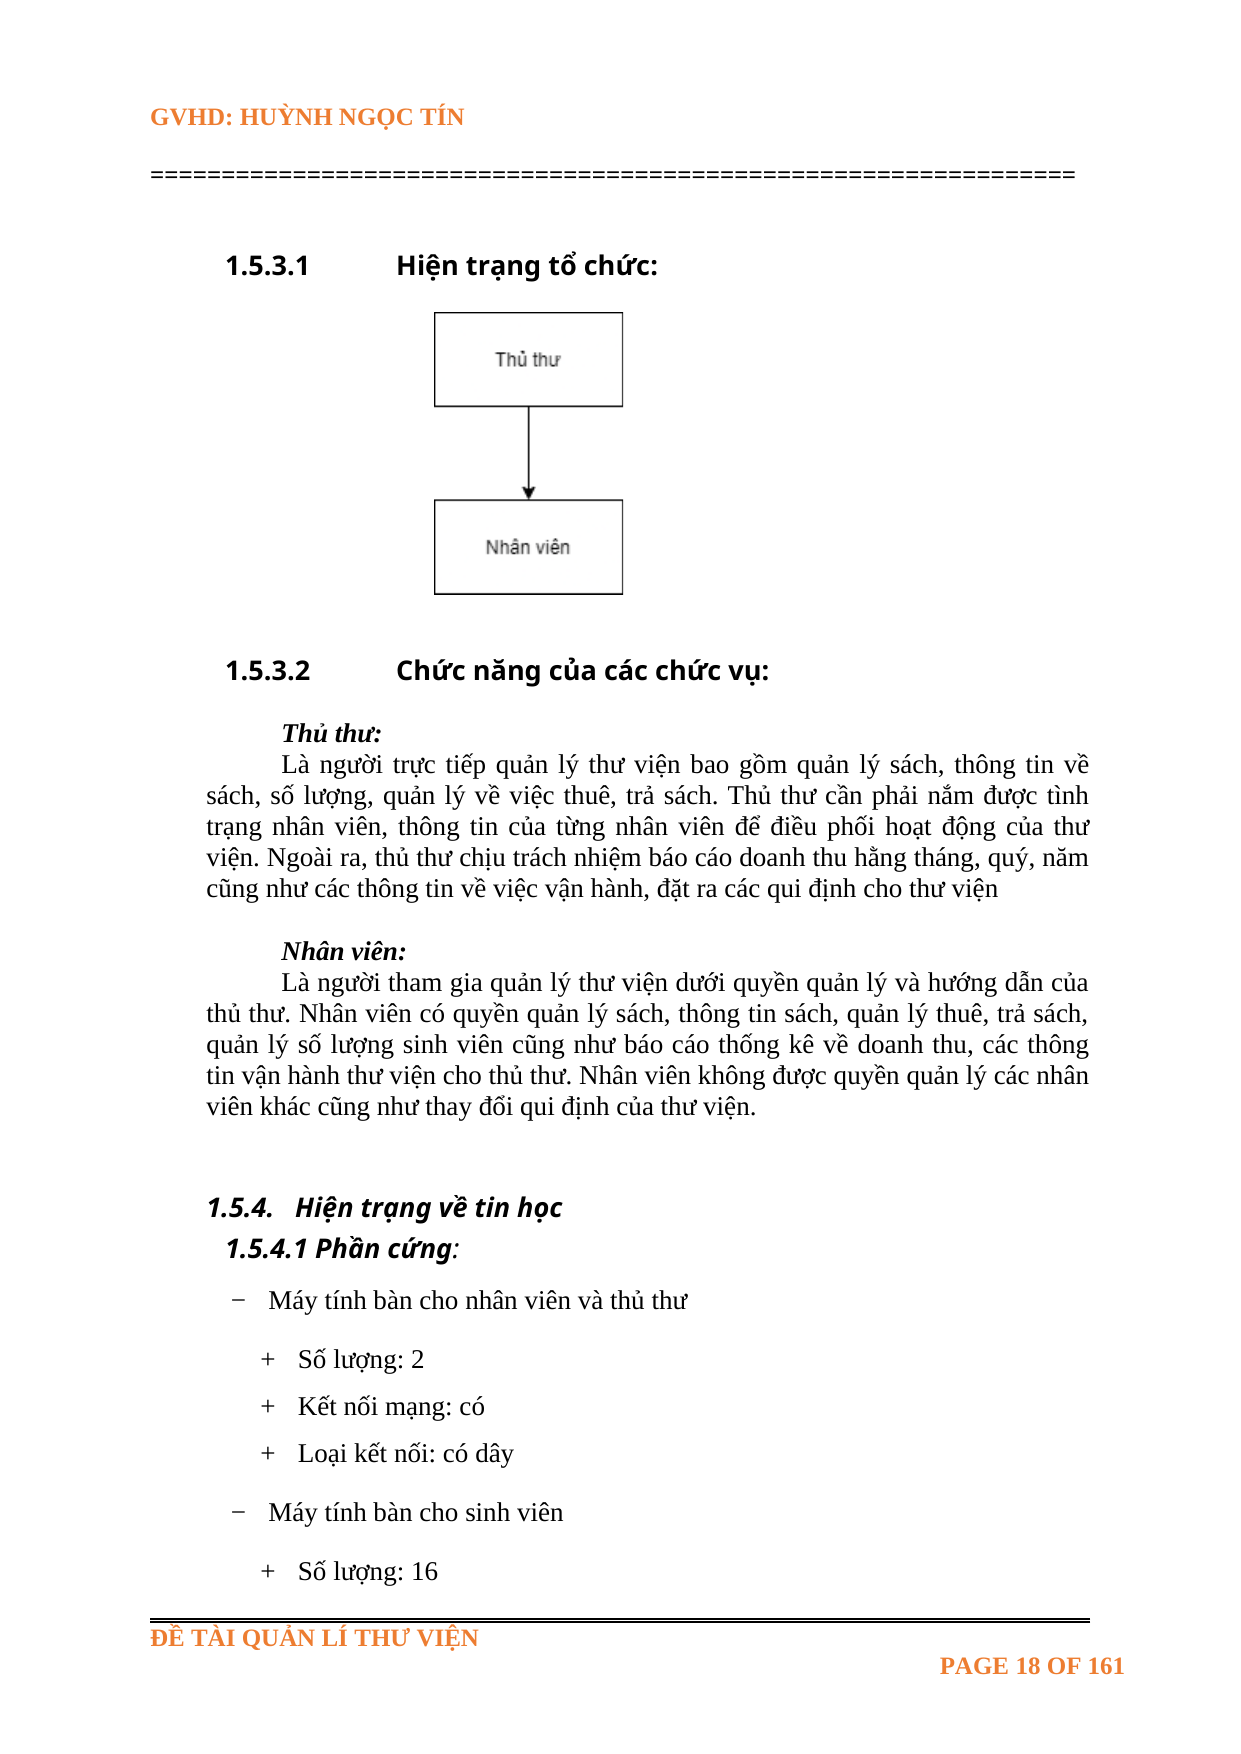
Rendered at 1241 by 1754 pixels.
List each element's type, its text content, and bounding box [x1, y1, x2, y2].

text Số lượng: 2 [260, 1344, 1090, 1375]
text Số lượng: 16 [260, 1555, 1090, 1586]
picture [434, 312, 624, 595]
text Là người trực tiếp quản lý thư viện bao gồm quản lý sách, thông tin về sách, số lượng, quản lý về việc thuê, trả sách. Thủ thư cần phải nắm được tình trạng nhân viên, thông tin của từng nhân viên để điều phối hoạt động của thư viện. Ngoài ra, thủ thư chịu trách nhiệm báo cáo doanh thu hằng tháng, quý, năm cũng như các thông tin về việc vận hành, đặt ra các qui định cho thư viện [206, 748, 1090, 904]
subtitle 1.5.3.2 Chức năng của các chức vụ: [150, 651, 1090, 688]
list Máy tính bàn cho nhân viên và thủ thư [231, 1284, 1090, 1316]
text Nhân viên: [206, 935, 1090, 966]
subtitle 1.5.3.1 Hiện trạng tổ chức: [150, 246, 1090, 283]
list Máy tính bàn cho sinh viên [231, 1496, 1090, 1527]
subtitle 1.5.4.1 Phần cứng: [150, 1229, 1090, 1266]
subtitle Hiện trạng về tin học [206, 1188, 1090, 1225]
text Loại kết nối: có dây [260, 1437, 1090, 1468]
text Thủ thư: [206, 717, 1090, 748]
text Kết nối mạng: có [260, 1390, 1090, 1421]
text Là người tham gia quản lý thư viện dưới quyền quản lý và hướng dẫn của thủ thư. Nhân viên có quyền quản lý sách, thông tin sách, quản lý thuê, trả sách, quản lý số lượng sinh viên cũng như báo cáo thống kê về doanh thu, các thông tin vận hành thư viện cho thủ thư. Nhân viên không được quyền quản lý các nhân viên khác cũng như thay đổi qui định của thư viện. [206, 966, 1090, 1122]
